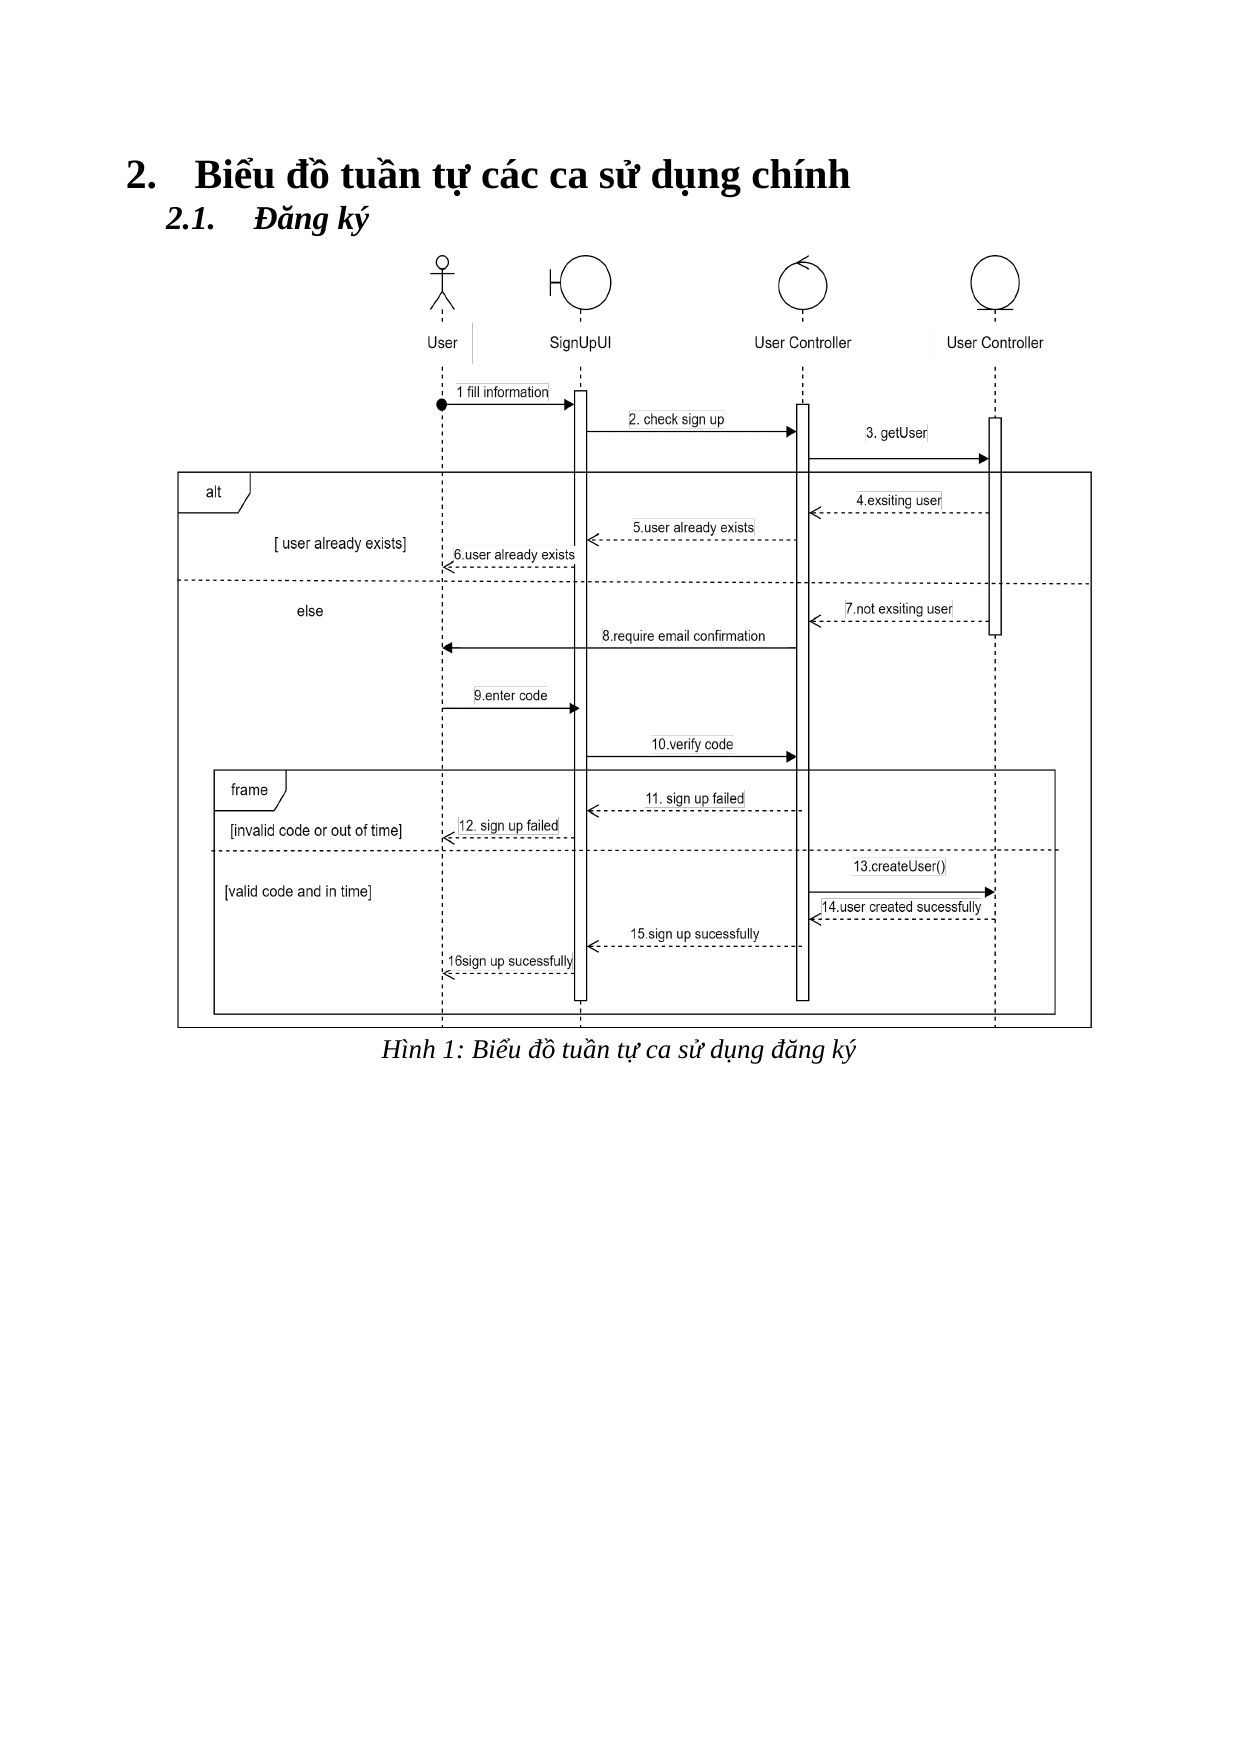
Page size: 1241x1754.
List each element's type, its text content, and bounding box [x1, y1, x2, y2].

text Hình 1: Biểu đồ tuần tự ca sử dụng đăng ký [150, 1034, 1090, 1065]
picture [164, 242, 1106, 1028]
subtitle Đăng ký [216, 198, 1090, 236]
subtitle Biểu đồ tuần tự các ca sử dụng chính [157, 150, 1090, 198]
